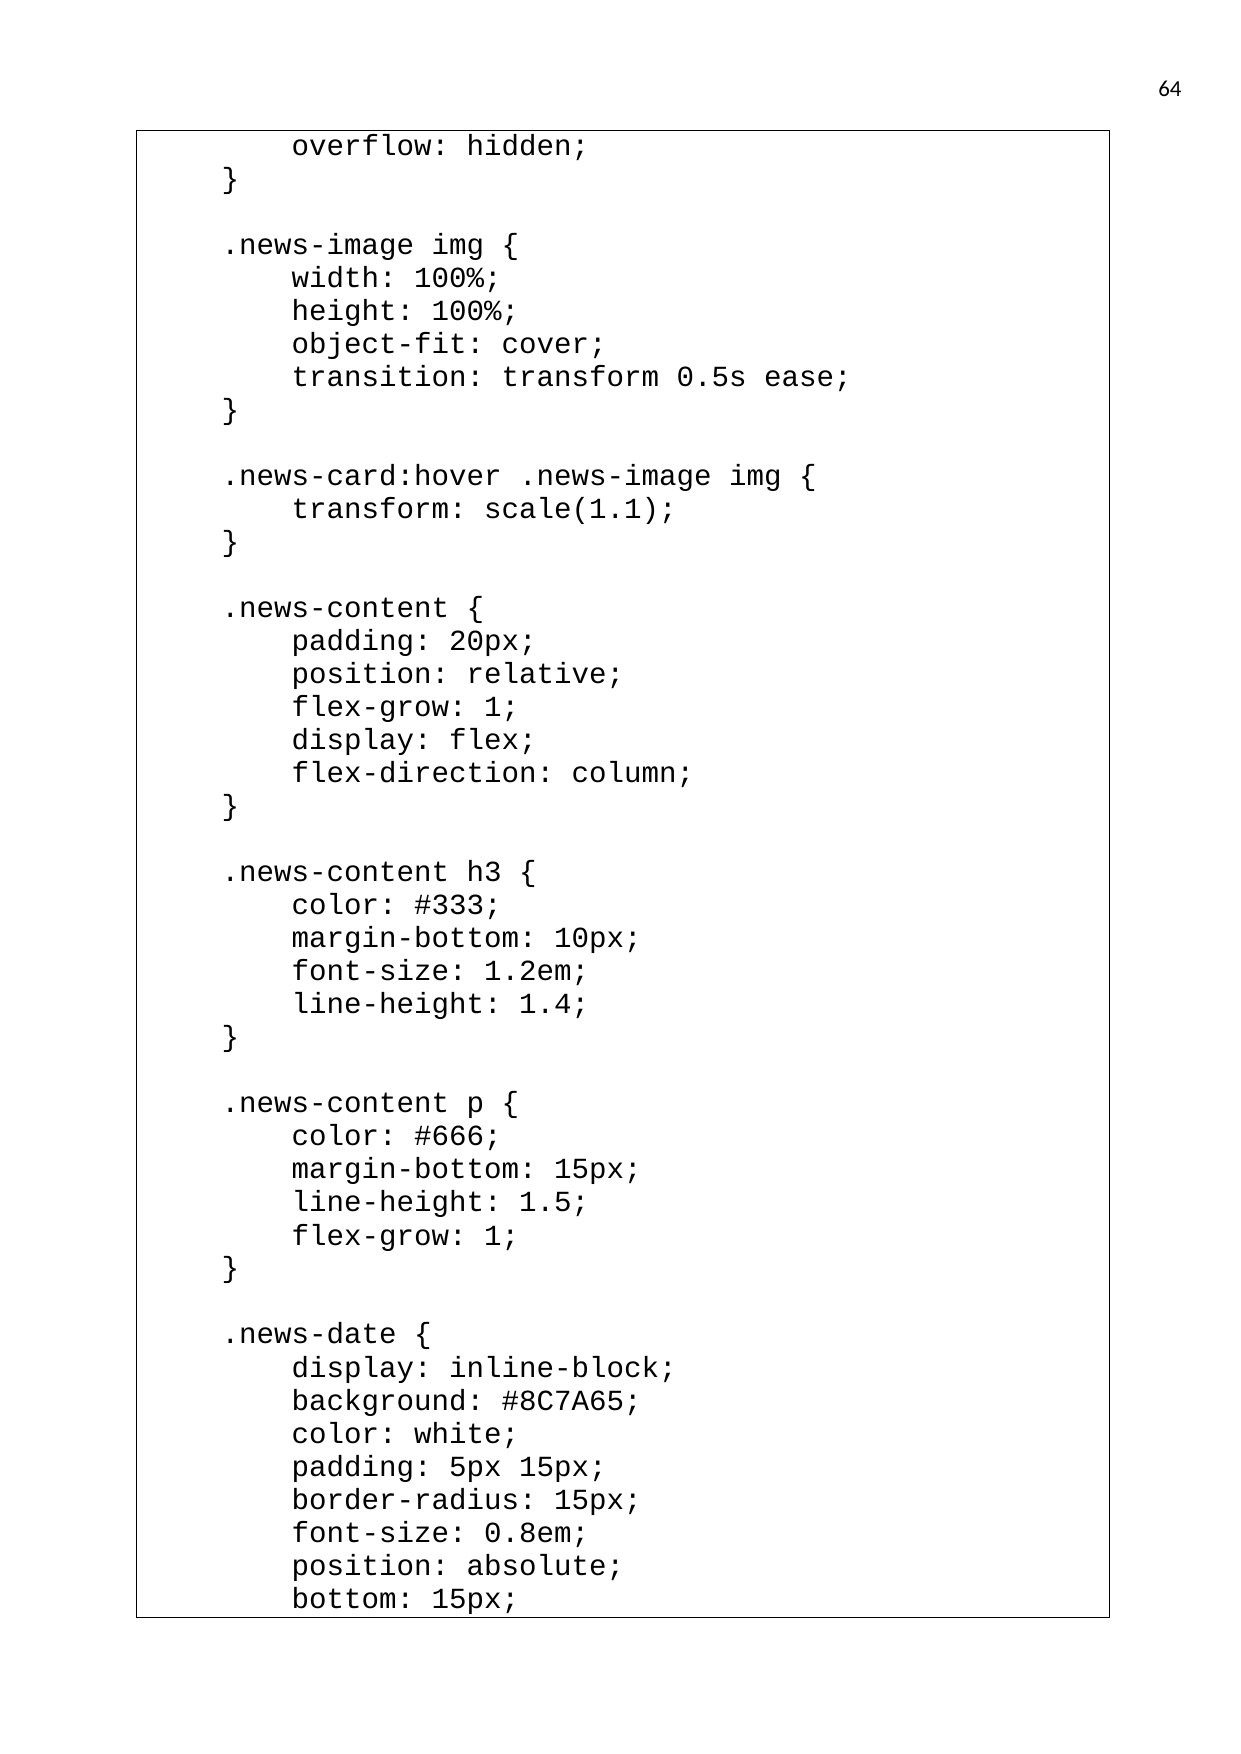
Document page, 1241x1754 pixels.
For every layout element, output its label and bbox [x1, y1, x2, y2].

table_header [137, 131, 1109, 1617]
